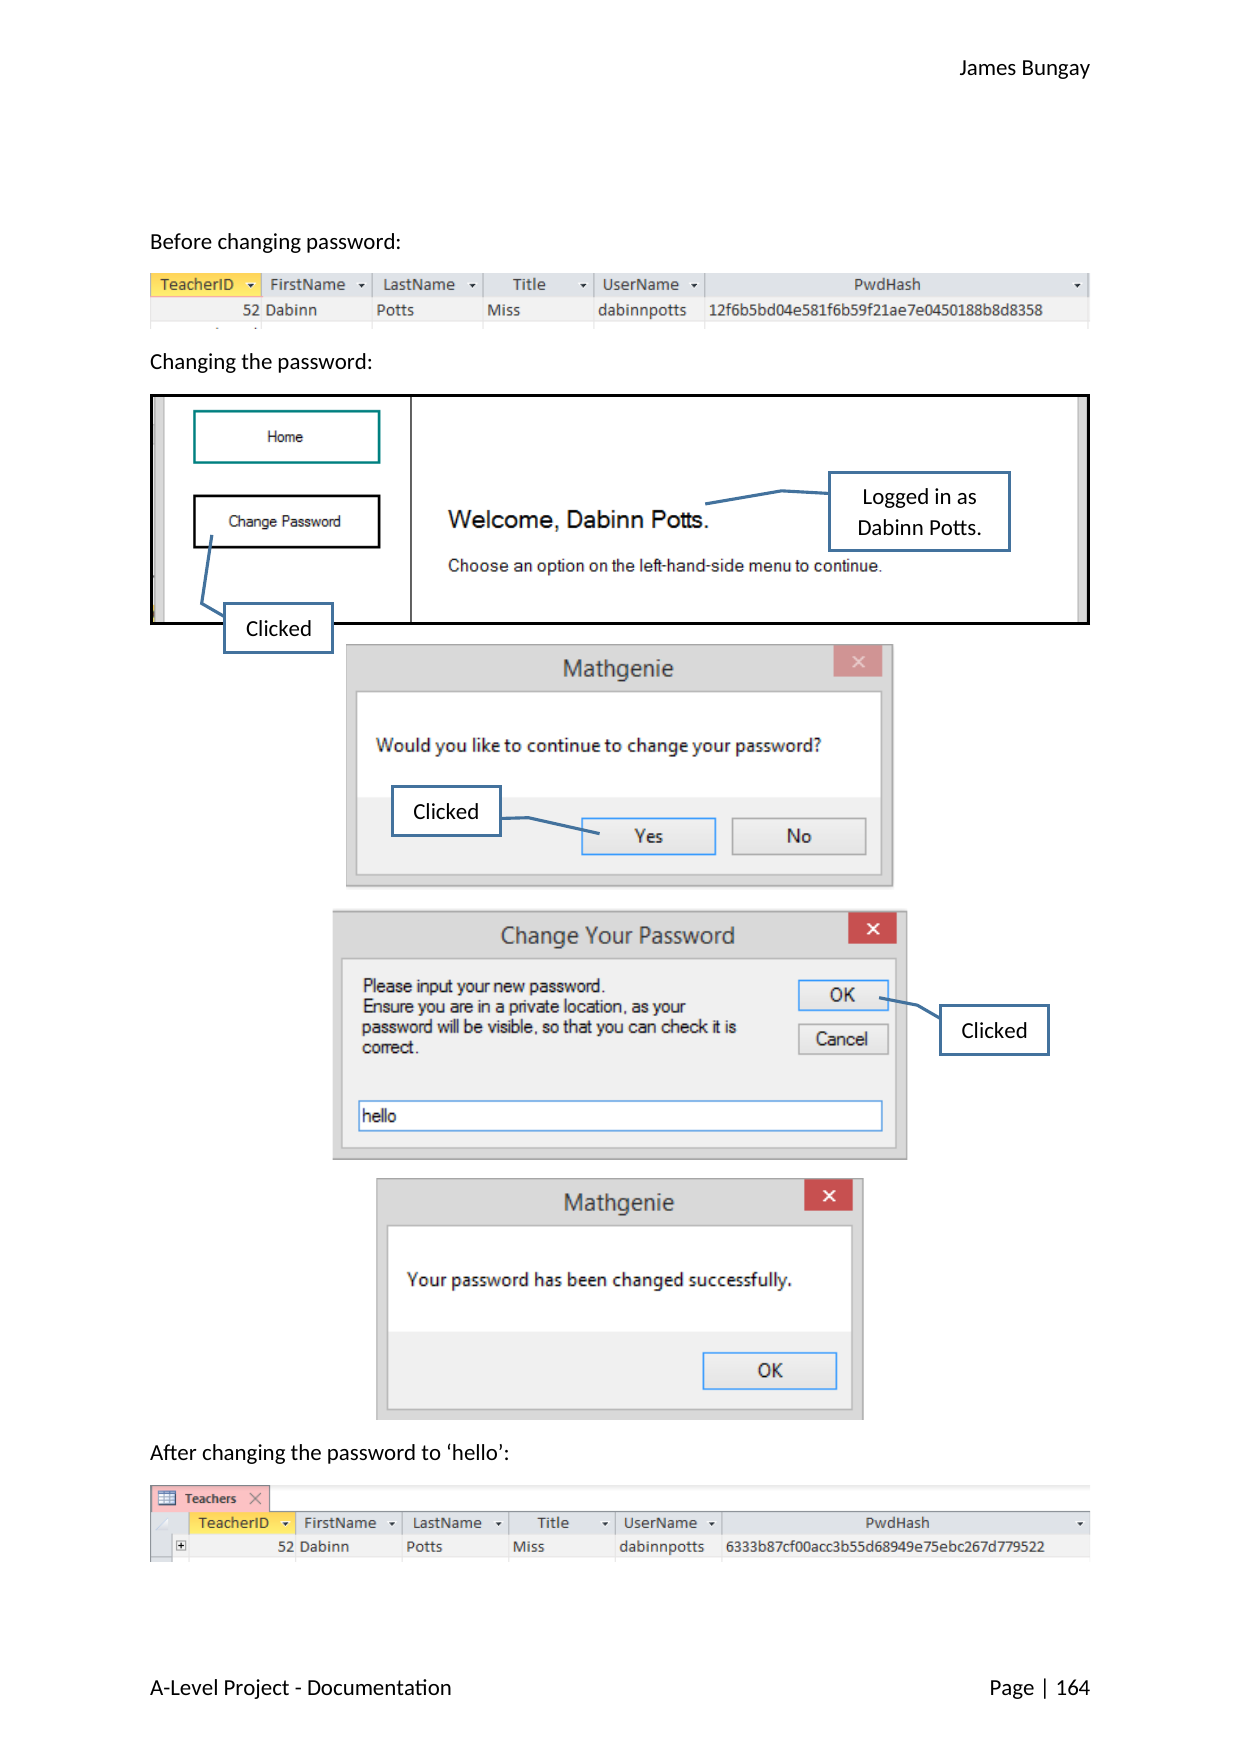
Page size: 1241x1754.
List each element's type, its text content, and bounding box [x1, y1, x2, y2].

picture [376, 1178, 864, 1420]
text Before changing password: [150, 227, 1090, 255]
picture [150, 1485, 1091, 1562]
picture [332, 908, 908, 1160]
text Changing the password: [150, 347, 1090, 375]
picture [150, 273, 1091, 329]
picture [153, 397, 1087, 622]
text After changing the password to ‘hello’: [150, 1438, 1090, 1466]
picture [346, 644, 895, 890]
